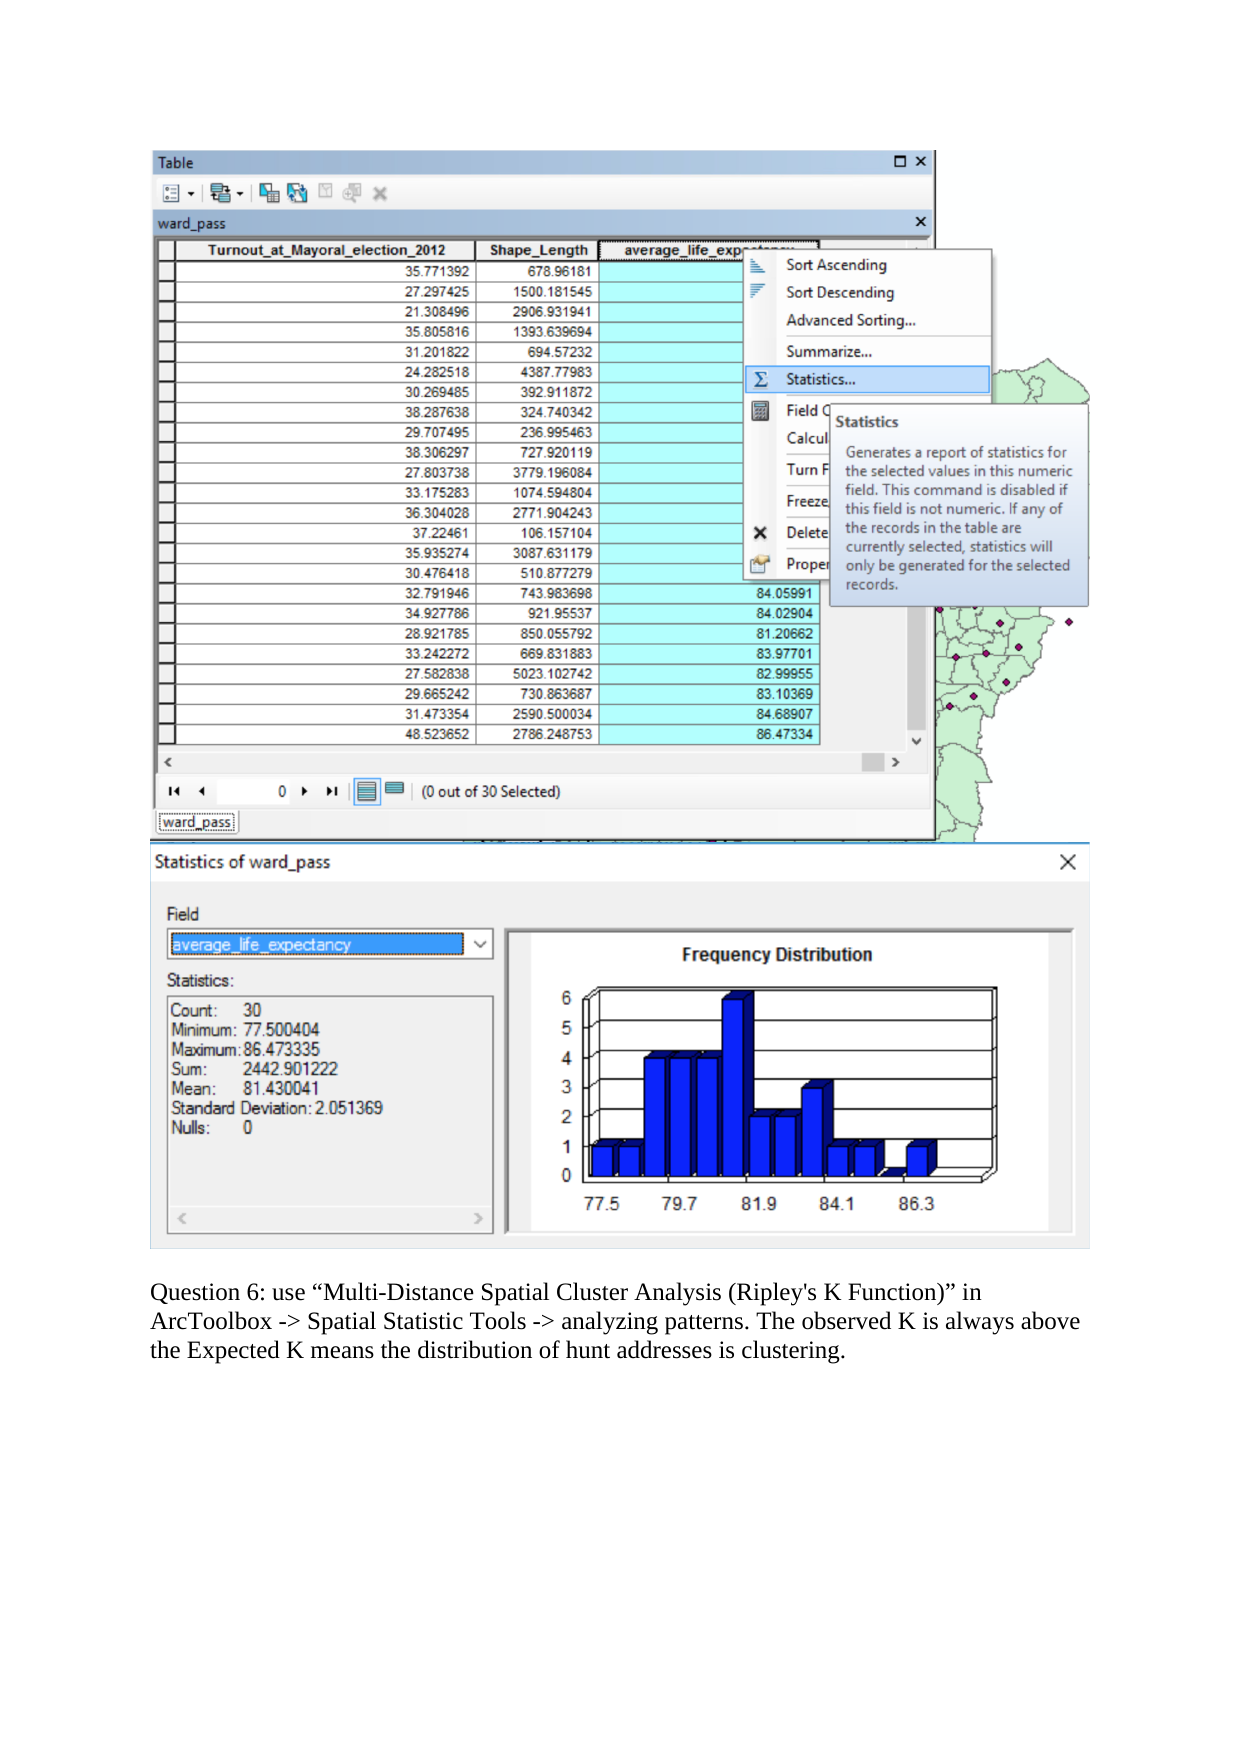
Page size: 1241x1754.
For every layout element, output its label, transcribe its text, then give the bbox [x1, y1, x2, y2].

text Question 6: use “Multi-Distance Spatial Cluster Analysis (Ripley's K Function)” in ArcToolbox -> Spatial Statistic Tools -> analyzing patterns. The observed K is always above the Expected K means the distribution of hunt addresses is clustering. [150, 1277, 1090, 1364]
picture [150, 150, 1090, 1249]
